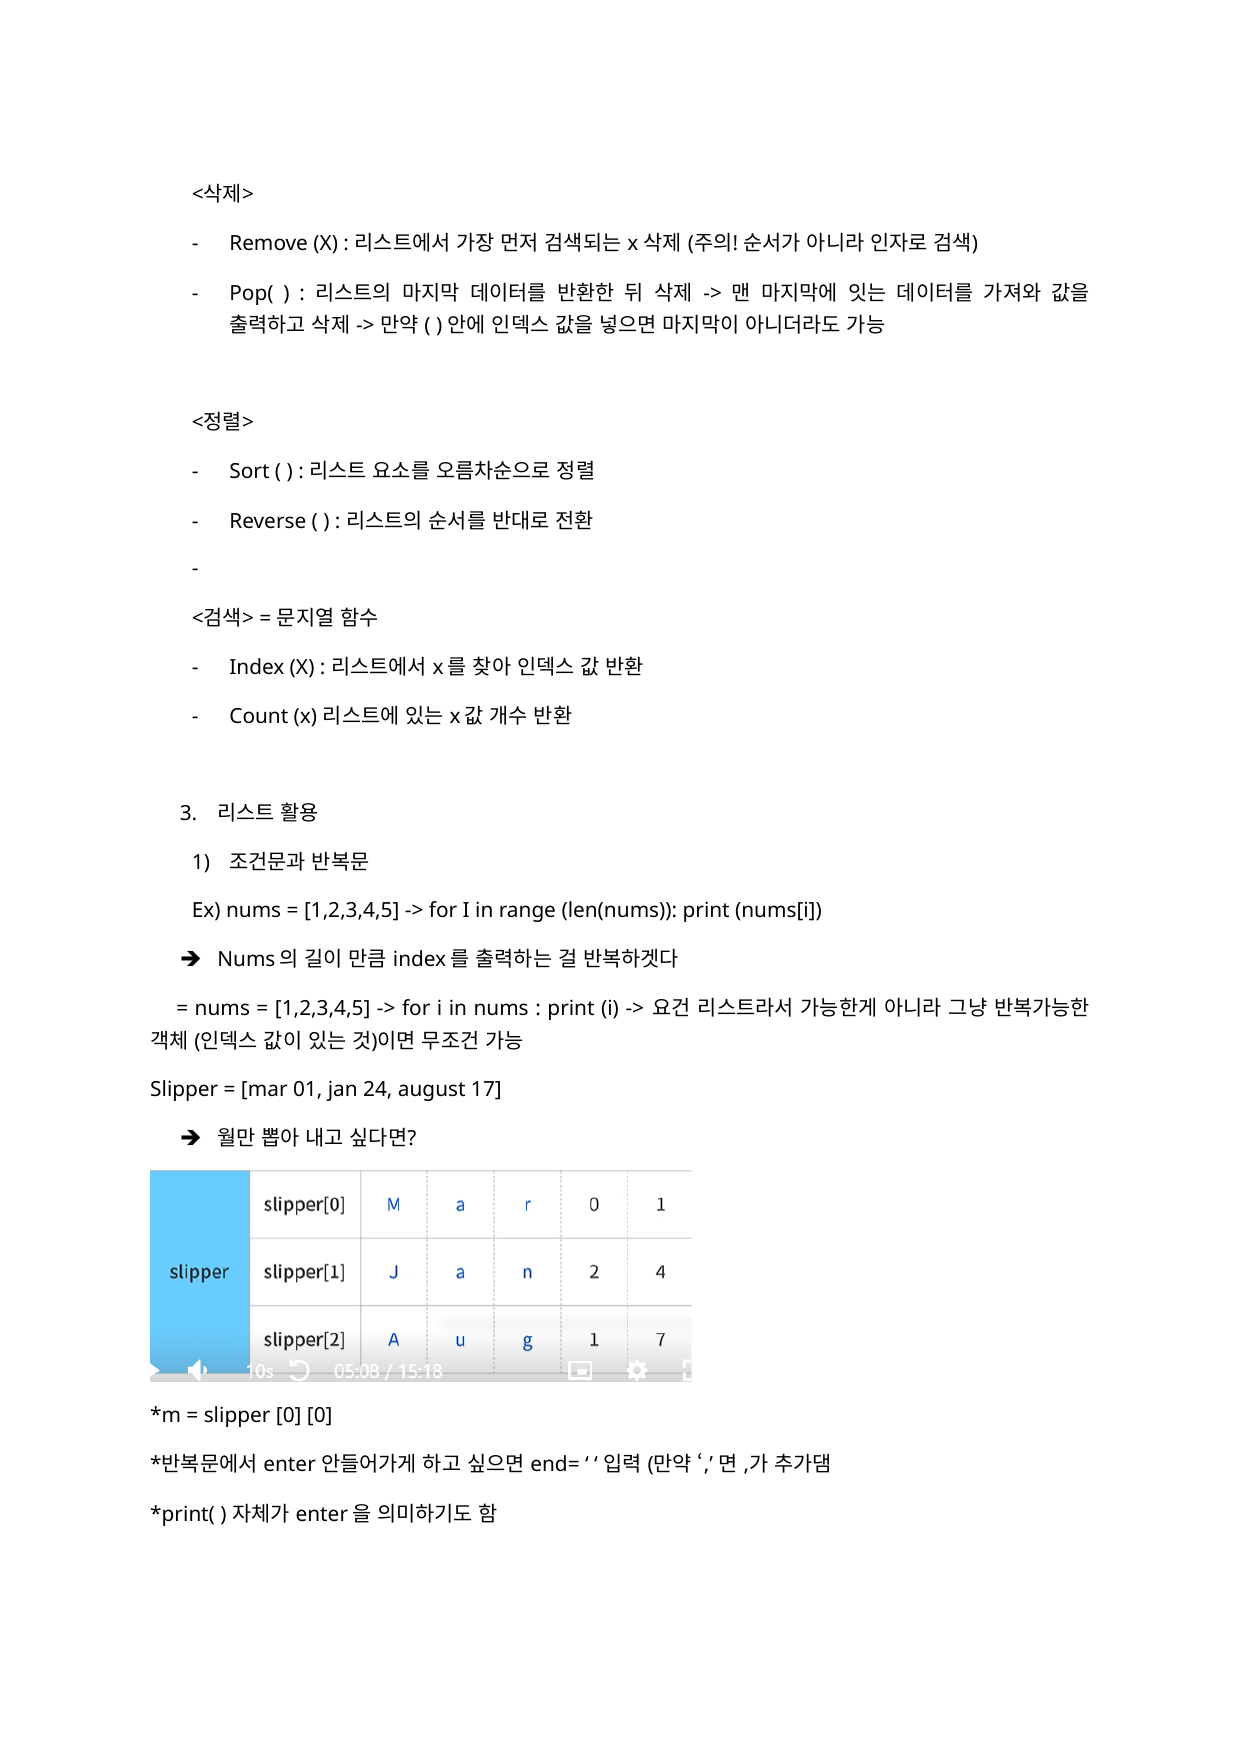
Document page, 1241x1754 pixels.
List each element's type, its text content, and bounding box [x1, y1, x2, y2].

list Remove (X) : 리스트에서 가장 먼저 검색되는 x 삭제 (주의! 순서가 아니라 인자로 검색) [192, 227, 1090, 257]
list Reverse ( ) : 리스트의 순서를 반대로 전환 [192, 504, 1090, 534]
list 조건문과 반복문 [192, 846, 1090, 876]
text *m = slipper [0] [0] [150, 1400, 1090, 1428]
list Pop( ) : 리스트의 마지막 데이터를 반환한 뒤 삭제 -> 맨 마지막에 잇는 데이터를 가져와 값을 출력하고 삭제 -> 만약 ( ) 안에 인덱스 값을 넣으면 마지막이 아니더라도 가능 [192, 276, 1090, 339]
list Nums의 길이 만큼 index를 출력하는 걸 반복하겟다 [179, 942, 1090, 972]
list 월만 뽑아 내고 싶다면? [179, 1121, 1090, 1151]
text <삭제> [192, 177, 1090, 207]
text <정렬> [192, 405, 1090, 436]
text Slipper = [mar 01, jan 24, august 17] [150, 1074, 1090, 1102]
picture [150, 1170, 692, 1382]
text *print( ) 자체가 enter을 의미하기도 함 [150, 1497, 1090, 1527]
list Count (x) 리스트에 있는 x값 개수 반환 [192, 699, 1090, 730]
text <검색> = 문지열 함수 [150, 601, 1090, 631]
list 리스트 활용 [179, 796, 1090, 826]
text Ex) nums = [1,2,3,4,5] -> for I in range (len(nums)): print (nums[i]) [192, 895, 1090, 923]
text *반복문에서 enter 안들어가게 하고 싶으면 end= ‘ ‘ 입력 (만약 ‘,’ 면 ,가 추가댐 [150, 1447, 1090, 1478]
list Sort ( ) : 리스트 요소를 오름차순으로 정렬 [192, 455, 1090, 485]
list Index (X) : 리스트에서 x를 찾아 인덱스 값 반환 [192, 650, 1090, 680]
text = nums = [1,2,3,4,5] -> for i in nums : print (i) -> 요건 리스트라서 가능한게 아니라 그냥 반복가능한 객체 (인덱스 값이 있는 것)이면 무조건 가능 [150, 992, 1090, 1054]
